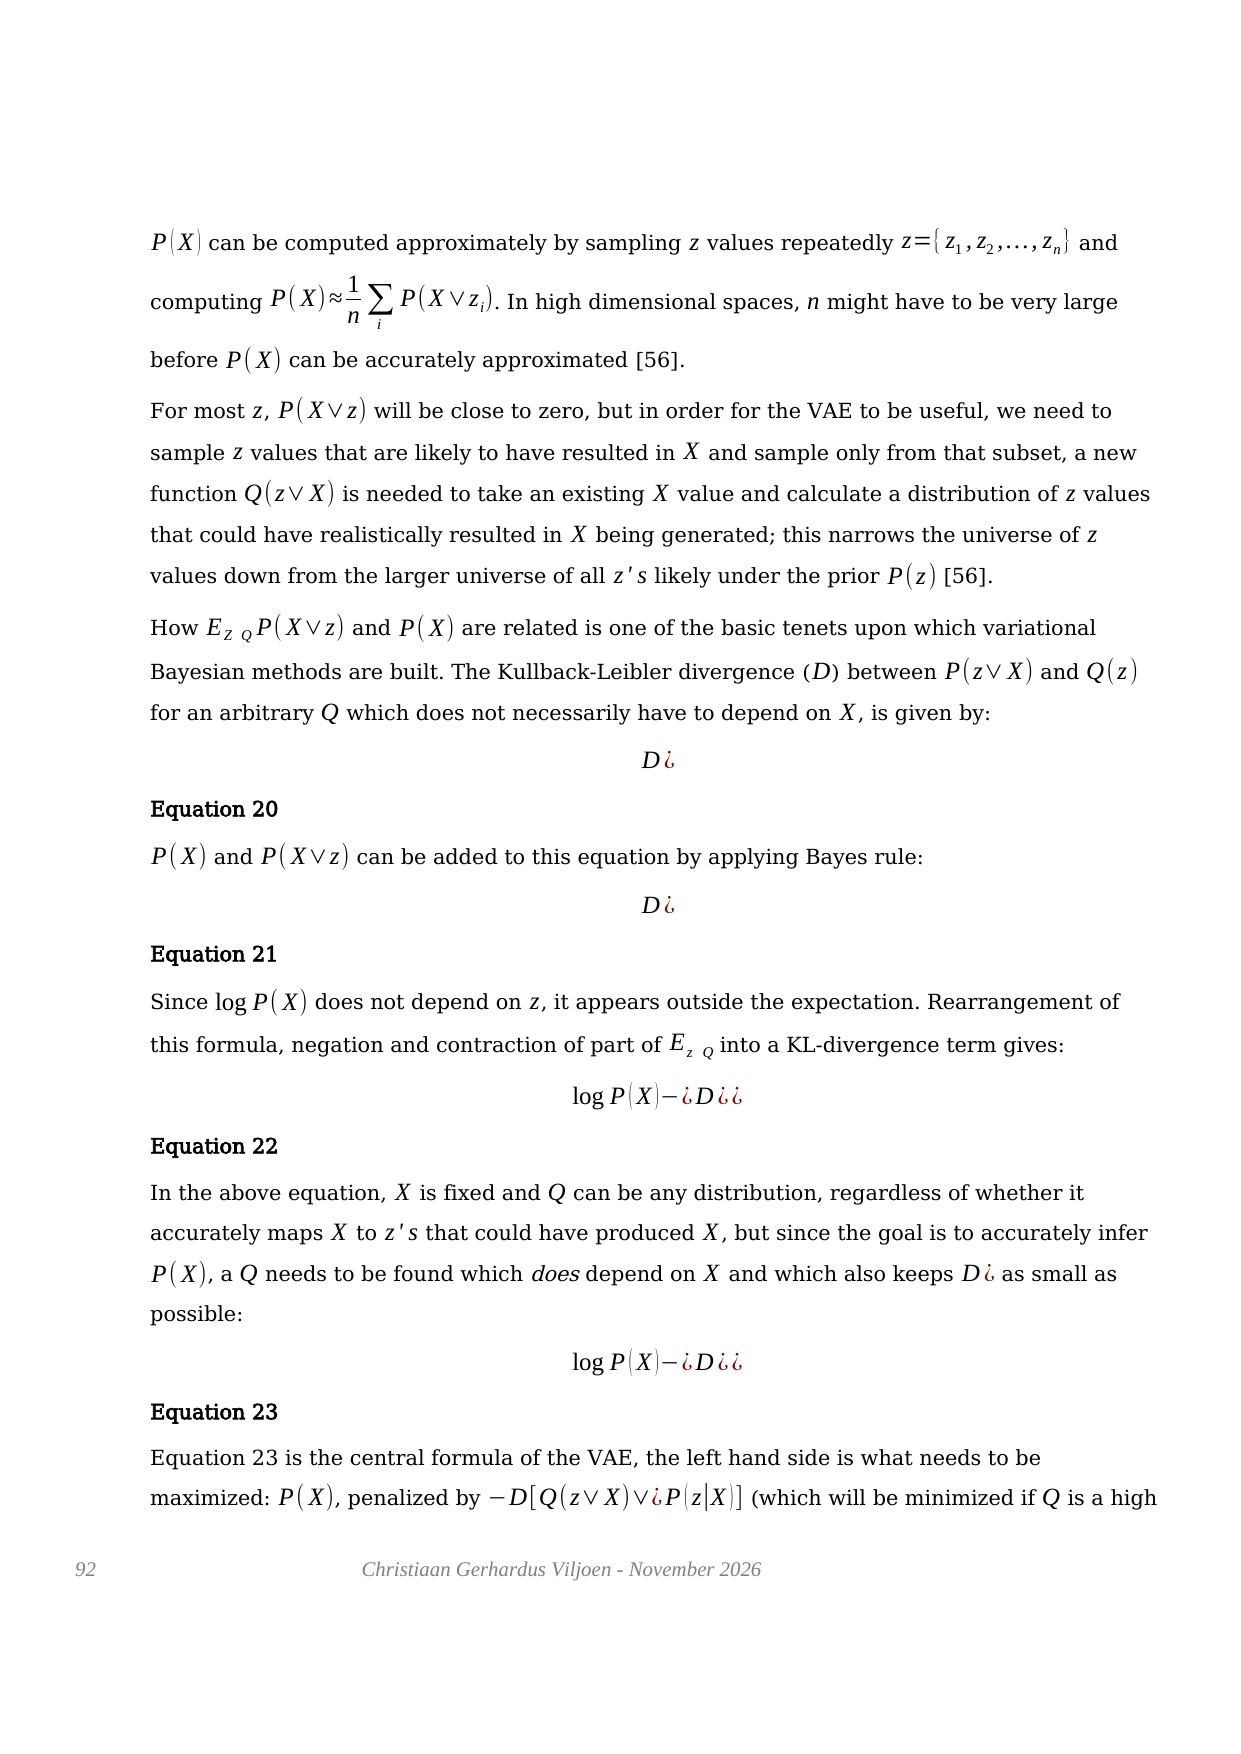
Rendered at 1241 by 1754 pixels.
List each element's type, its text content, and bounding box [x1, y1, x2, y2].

text Equation 22 [150, 1133, 1165, 1158]
text and can be added to this equation by applying Bayes rule: [150, 841, 1165, 871]
text In the above equation, is fixed and can be any distribution, regardless of whether it accurately maps to that could have produced , but since the goal is to accurately infer , a needs to be found which does depend on and which also keeps as small as possible: [150, 1178, 1165, 1326]
text Equation 20 [150, 796, 1165, 821]
text Equation 21 [150, 941, 1165, 966]
text How and are related is one of the basic tenets upon which variational Bayesian methods are built. The Kullback-Leibler divergence () between and for an arbitrary which does not necessarily have to depend on , is given by: [150, 612, 1165, 726]
text Equation 23 [150, 1398, 1165, 1423]
text Since does not depend on , it appears outside the expectation. Rearrangement of this formula, negation and contraction of part of into a KL-divergence term gives: [150, 986, 1165, 1060]
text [150, 1444, 1165, 1513]
text For most , will be close to zero, but in order for the VAE to be useful, we need to sample values that are likely to have resulted in and sample only from that subset, a new function is needed to take an existing value and calculate a distribution of values that could have realistically resulted in being generated; this narrows the universe of values down from the larger universe of all likely under the prior . [150, 396, 1165, 591]
text can be computed approximately by sampling values repeatedly and computing . In high dimensional spaces, might have to be very large before can be accurately approximated . [150, 227, 1165, 375]
